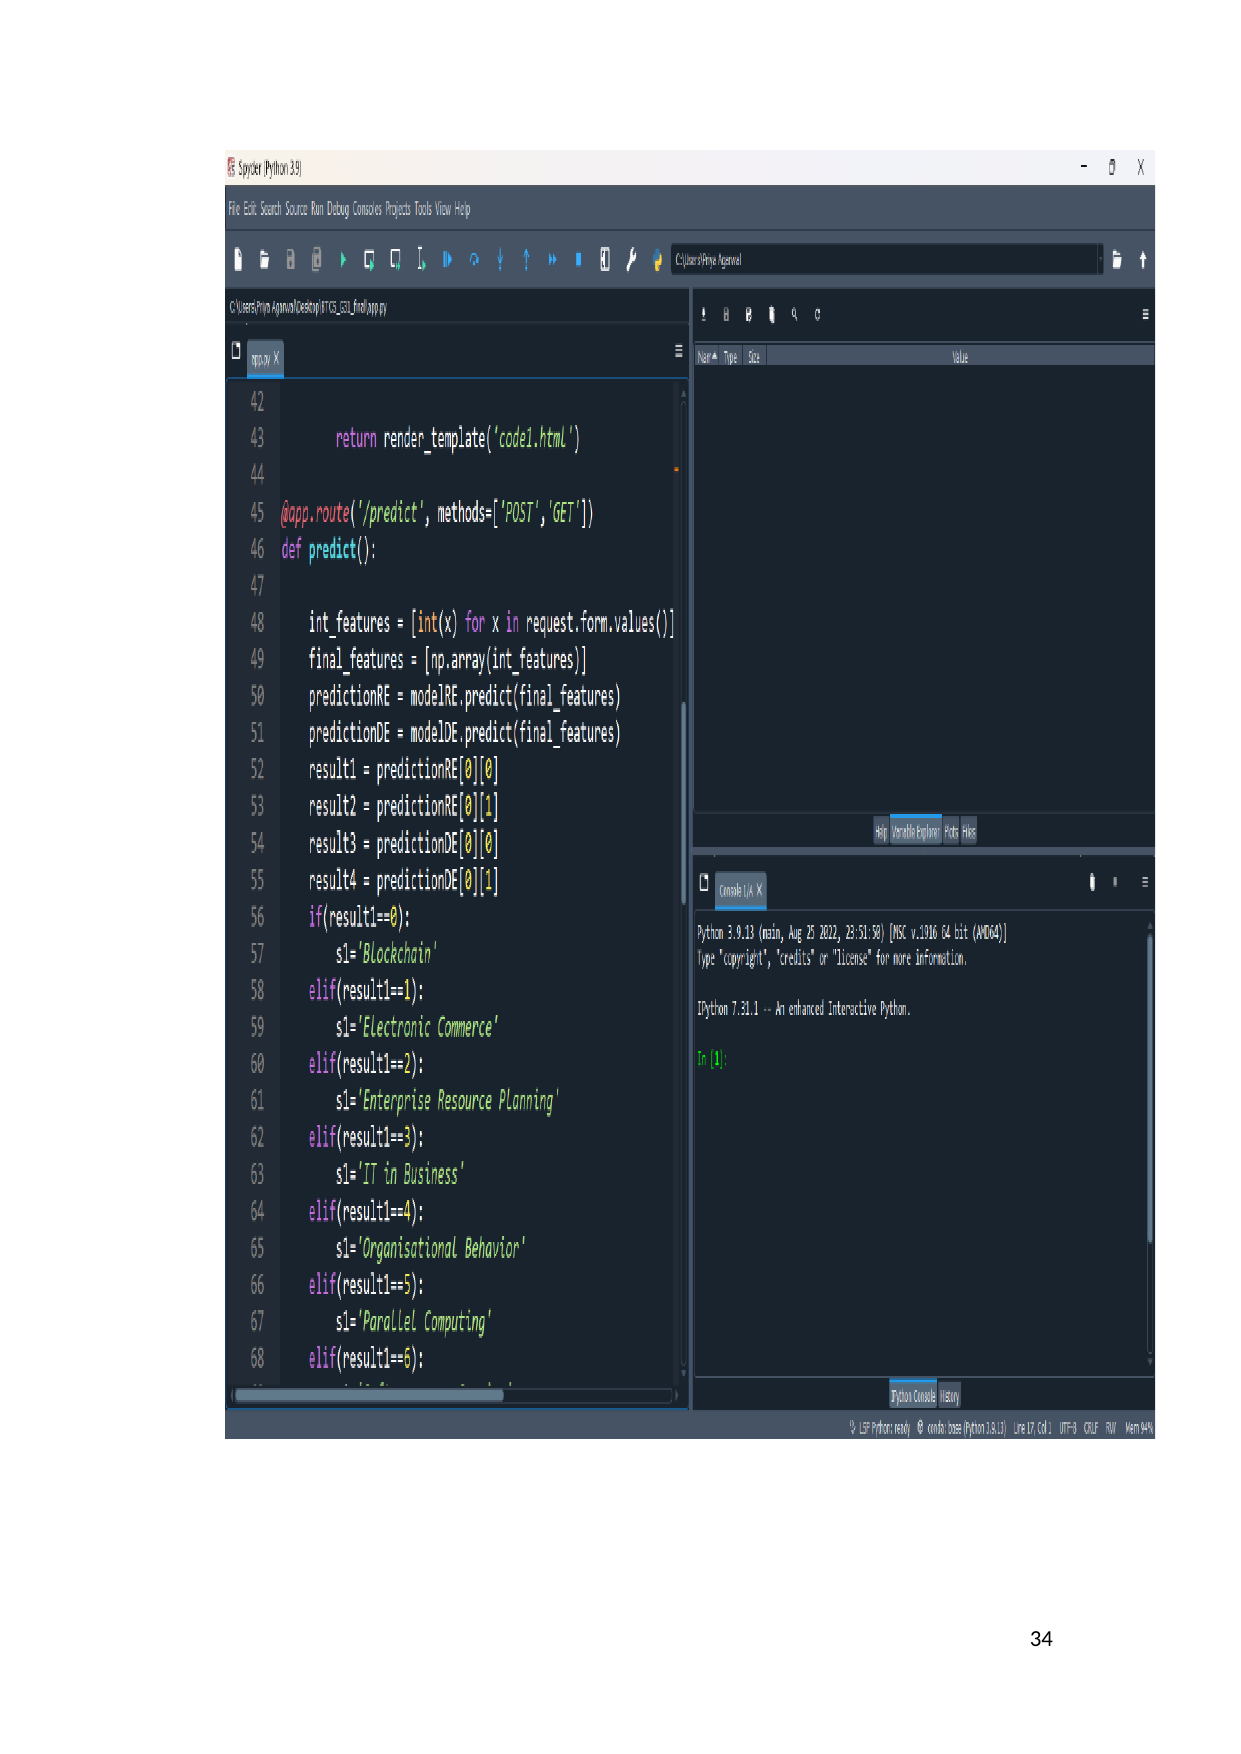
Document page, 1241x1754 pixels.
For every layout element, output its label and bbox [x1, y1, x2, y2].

picture [225, 150, 1155, 1439]
